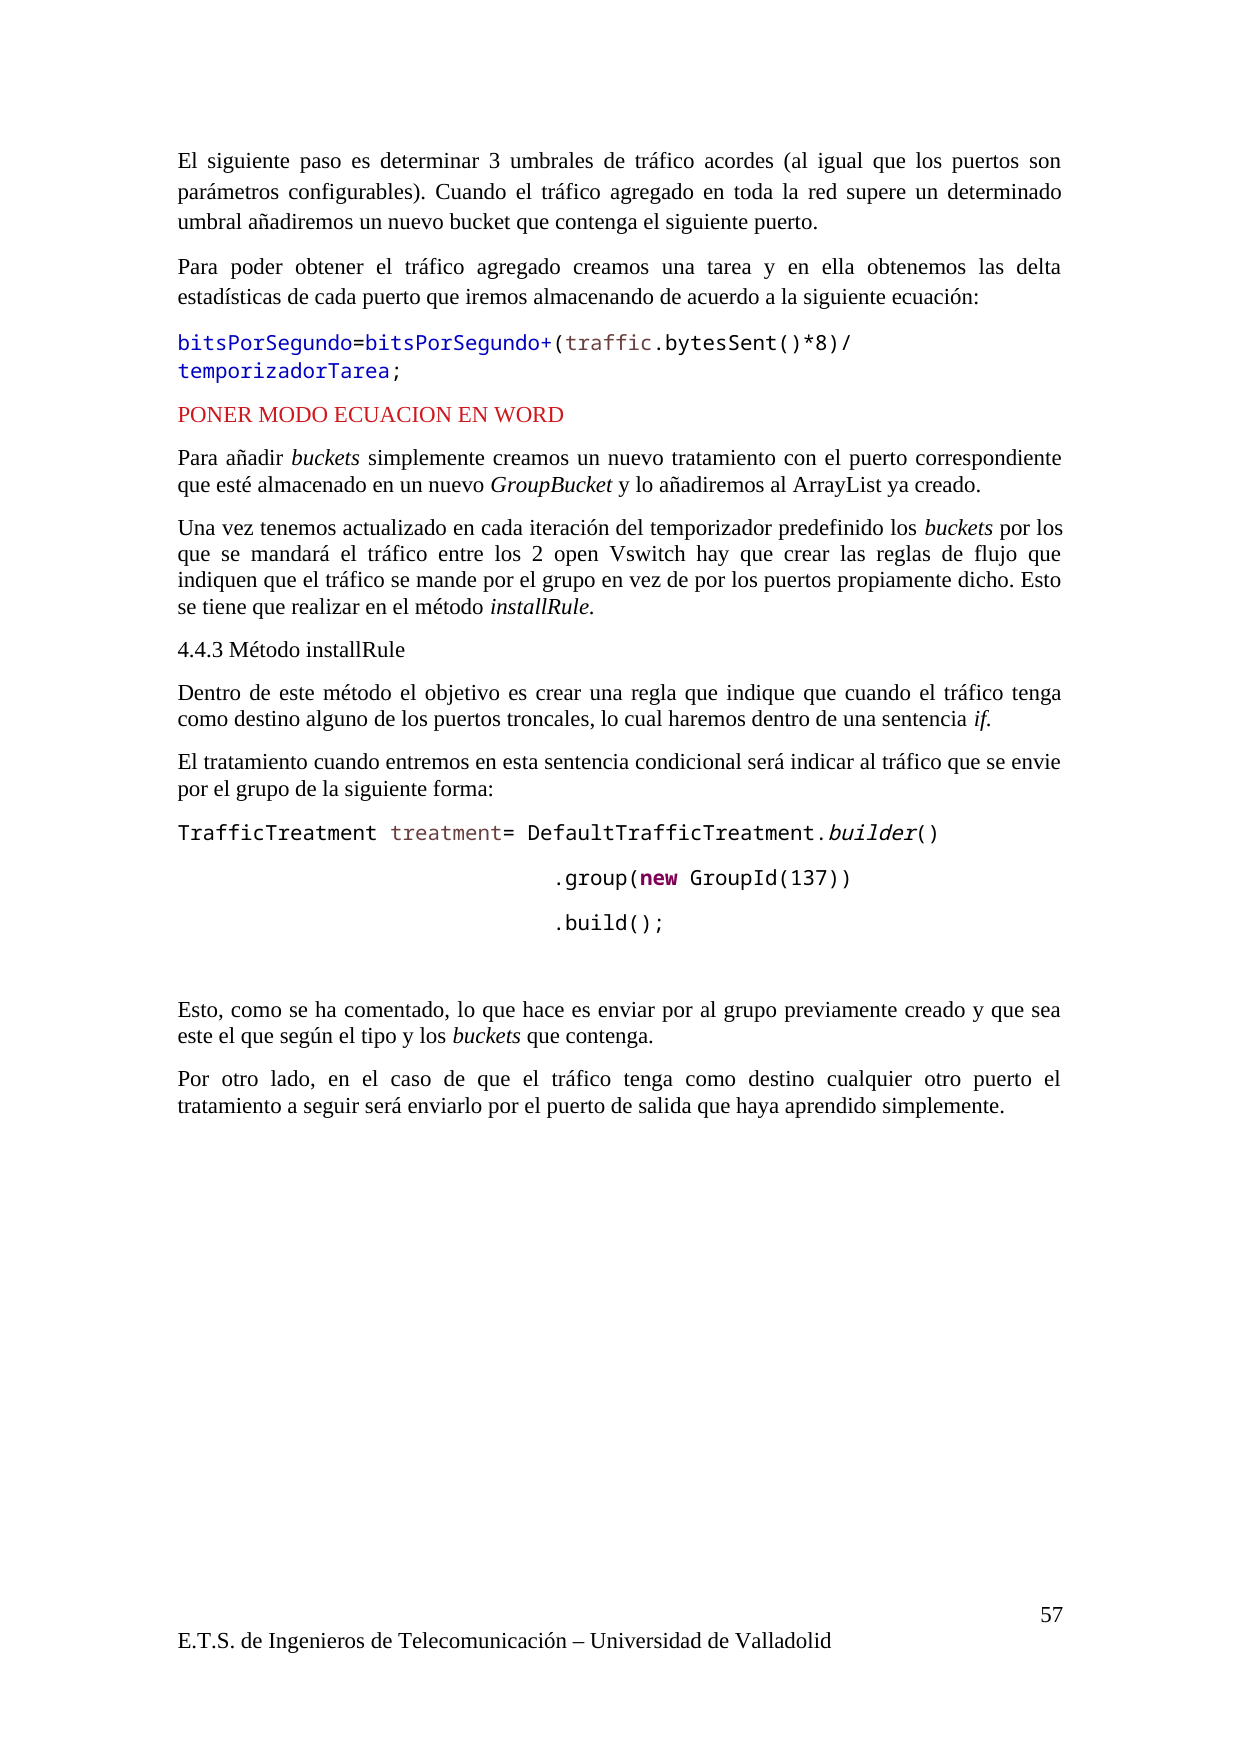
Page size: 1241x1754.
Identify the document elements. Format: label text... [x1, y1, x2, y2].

text bitsPorSegundo=bitsPorSegundo+(traffic.bytesSent()*8)/temporizadorTarea; [177, 328, 1063, 385]
text Para poder obtener el tráfico agregado creamos una tarea y en ella obtenemos las delta estadísticas de cada puerto que iremos almacenando de acuerdo a la siguiente ecuación: [177, 253, 1063, 309]
text El siguiente paso es determinar 3 umbrales de tráfico acordes (al igual que los puertos son parámetros configurables). Cuando el tráfico agregado en toda la red supere un determinado umbral añadiremos un nuevo bucket que contenga el siguiente puerto. [177, 148, 1063, 234]
text Una vez tenemos actualizado en cada iteración del temporizador predefinido los buckets por los que se mandará el tráfico entre los 2 open Vswitch hay que crear las reglas de flujo que indiquen que el tráfico se mande por el grupo en vez de por los puertos propiamente dicho. Esto se tiene que realizar en el método installRule. [177, 514, 1063, 619]
text PONER MODO ECUACION EN WORD [177, 401, 1063, 428]
text Esto, como se ha comentado, lo que hace es enviar por al grupo previamente creado y que sea este el que según el tipo y los buckets que contenga. [177, 996, 1063, 1049]
text Dentro de este método el objetivo es crear una regla que indique que cuando el tráfico tenga como destino alguno de los puertos troncales, lo cual haremos dentro de una sentencia if. [177, 679, 1063, 732]
text El tratamiento cuando entremos en esta sentencia condicional será indicar al tráfico que se envie por el grupo de la siguiente forma: [177, 748, 1063, 801]
text Por otro lado, en el caso de que el tráfico tenga como destino cualquier otro puerto el tratamiento a seguir será enviarlo por el puerto de salida que haya aprendido simplemente. [177, 1065, 1063, 1118]
text .group(new GroupId(137)) [177, 863, 1063, 891]
text TrafficTreatment treatment= DefaultTrafficTreatment.builder() [177, 818, 1063, 846]
text Para añadir buckets simplemente creamos un nuevo tratamiento con el puerto correspondiente que esté almacenado en un nuevo GroupBucket y lo añadiremos al ArrayList ya creado. [177, 444, 1063, 497]
text 4.4.3 Método installRule [177, 636, 1063, 662]
text .build(); [177, 908, 1063, 936]
